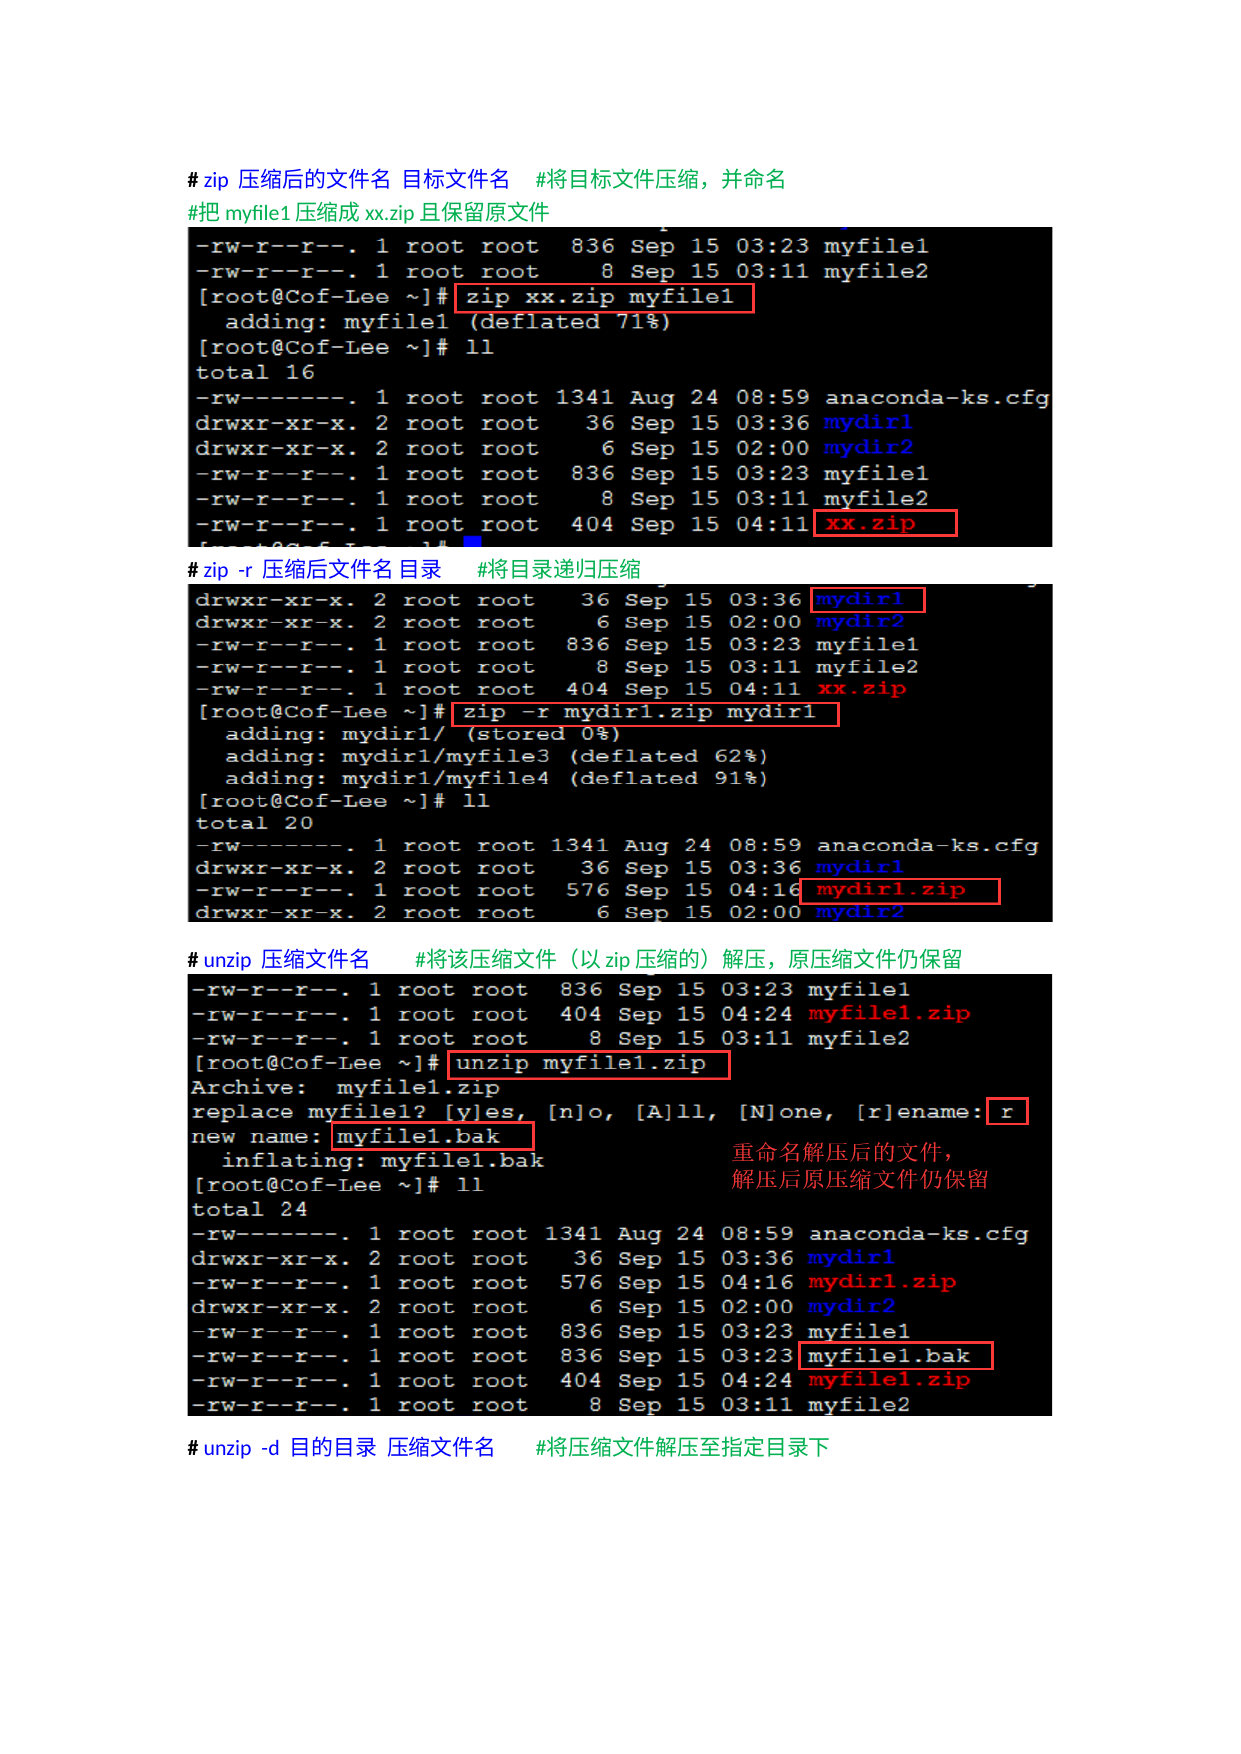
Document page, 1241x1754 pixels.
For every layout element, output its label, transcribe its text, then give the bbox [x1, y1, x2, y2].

text # zip -r 压缩后文件名 目录 #将目录递归压缩 [187, 552, 1053, 584]
picture [187, 584, 1053, 922]
text # zip 压缩后的文件名 目标文件名 #将目标文件压缩，并命名 [187, 162, 1053, 194]
picture [187, 227, 1053, 547]
text # unzip 压缩文件名 #将该压缩文件（以zip压缩的）解压，原压缩文件仍保留 [187, 942, 1053, 974]
picture [187, 974, 1053, 1416]
text # unzip -d 目的目录 压缩文件名 #将压缩文件解压至指定目录下 [187, 1429, 1053, 1462]
text #把myfile1压缩成xx.zip 且保留原文件 [187, 194, 1053, 227]
